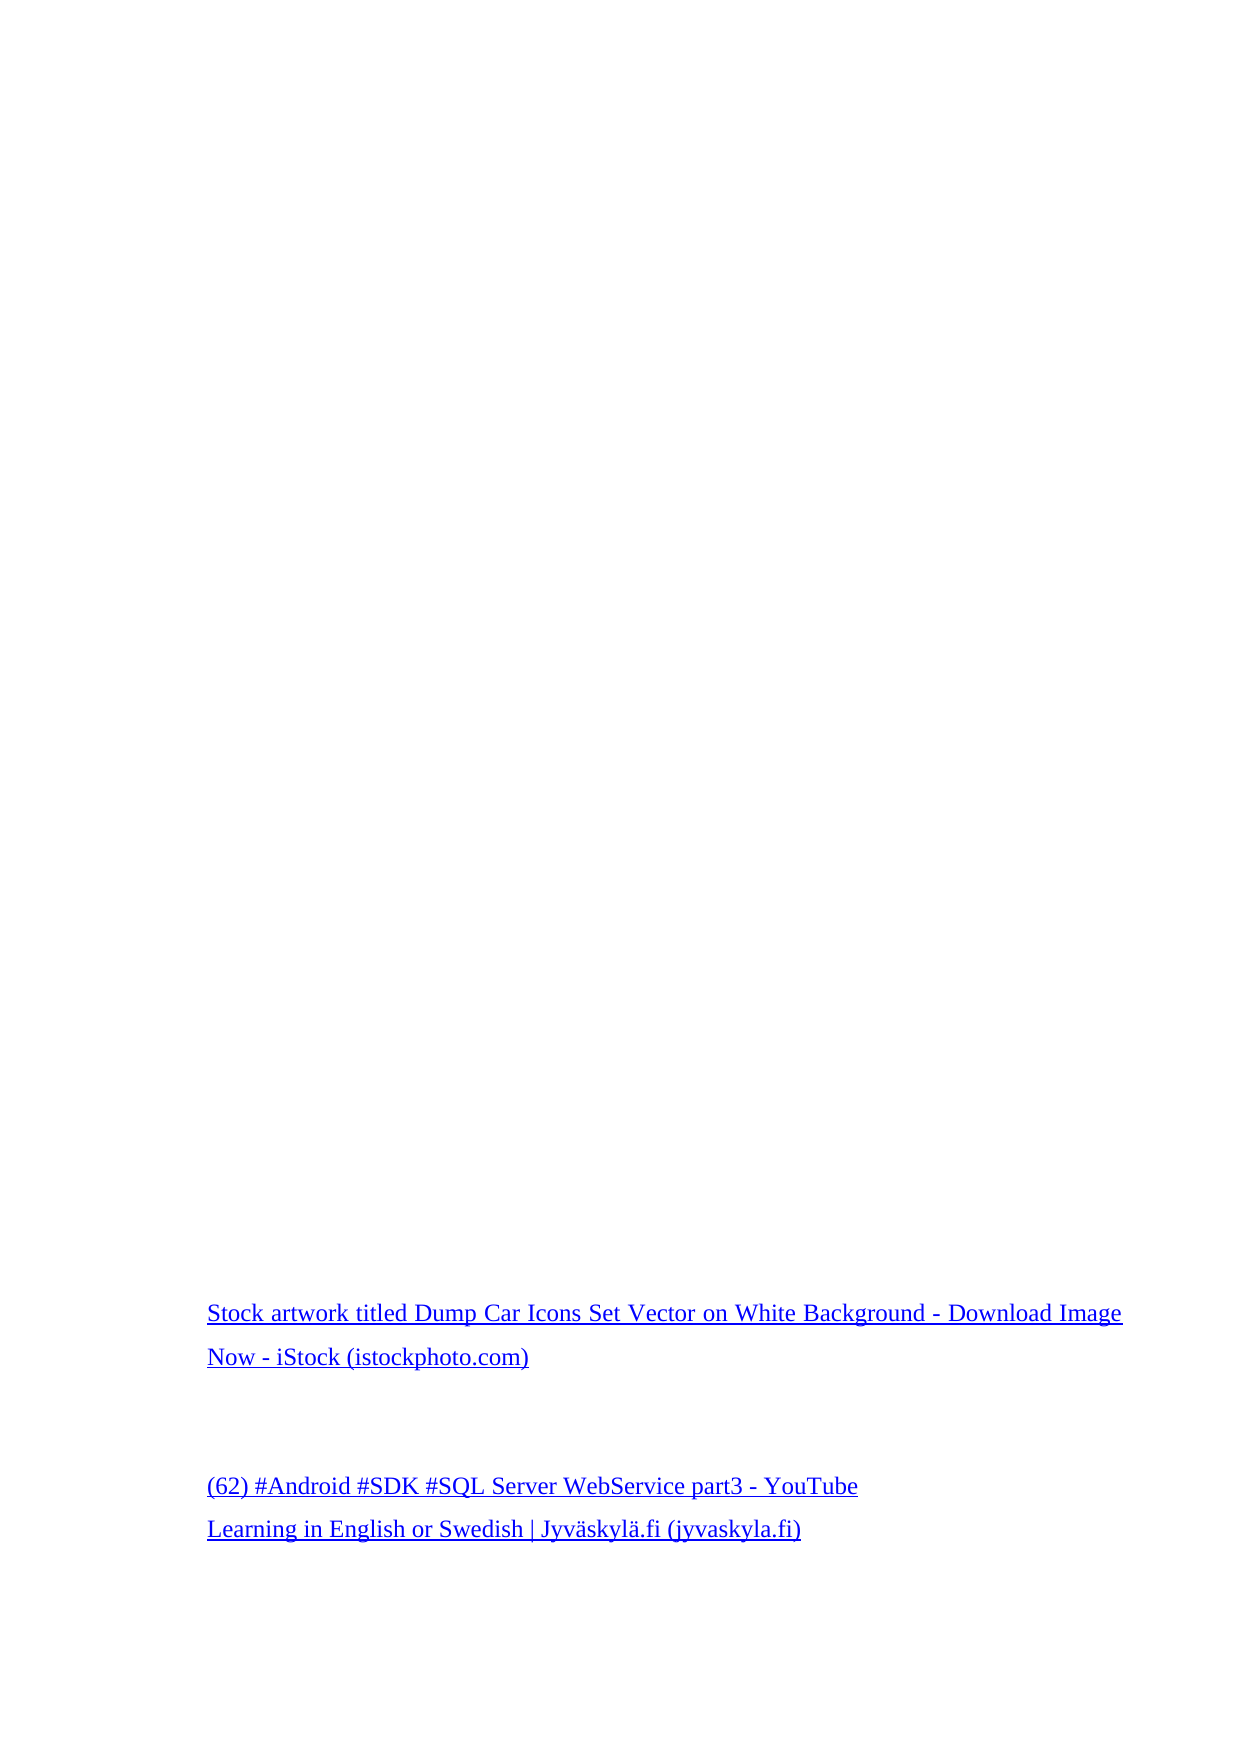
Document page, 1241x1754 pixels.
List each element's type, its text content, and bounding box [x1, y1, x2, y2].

text Learning in English or Swedish | Jyväskylä.fi (jyvaskyla.fi) [207, 1514, 1122, 1543]
text (62) #Android #SDK #SQL Server WebService part3 - YouTube [207, 1471, 1122, 1500]
text Stock artwork titled Dump Car Icons Set Vector on White Background - Download Image Now - iStock (istockphoto.com) [207, 1298, 1122, 1323]
text Stock artwork titled Dump Car Icons Set Vector on White Background - Download Image Now - iStock (istockphoto.com) [207, 1325, 1122, 1370]
